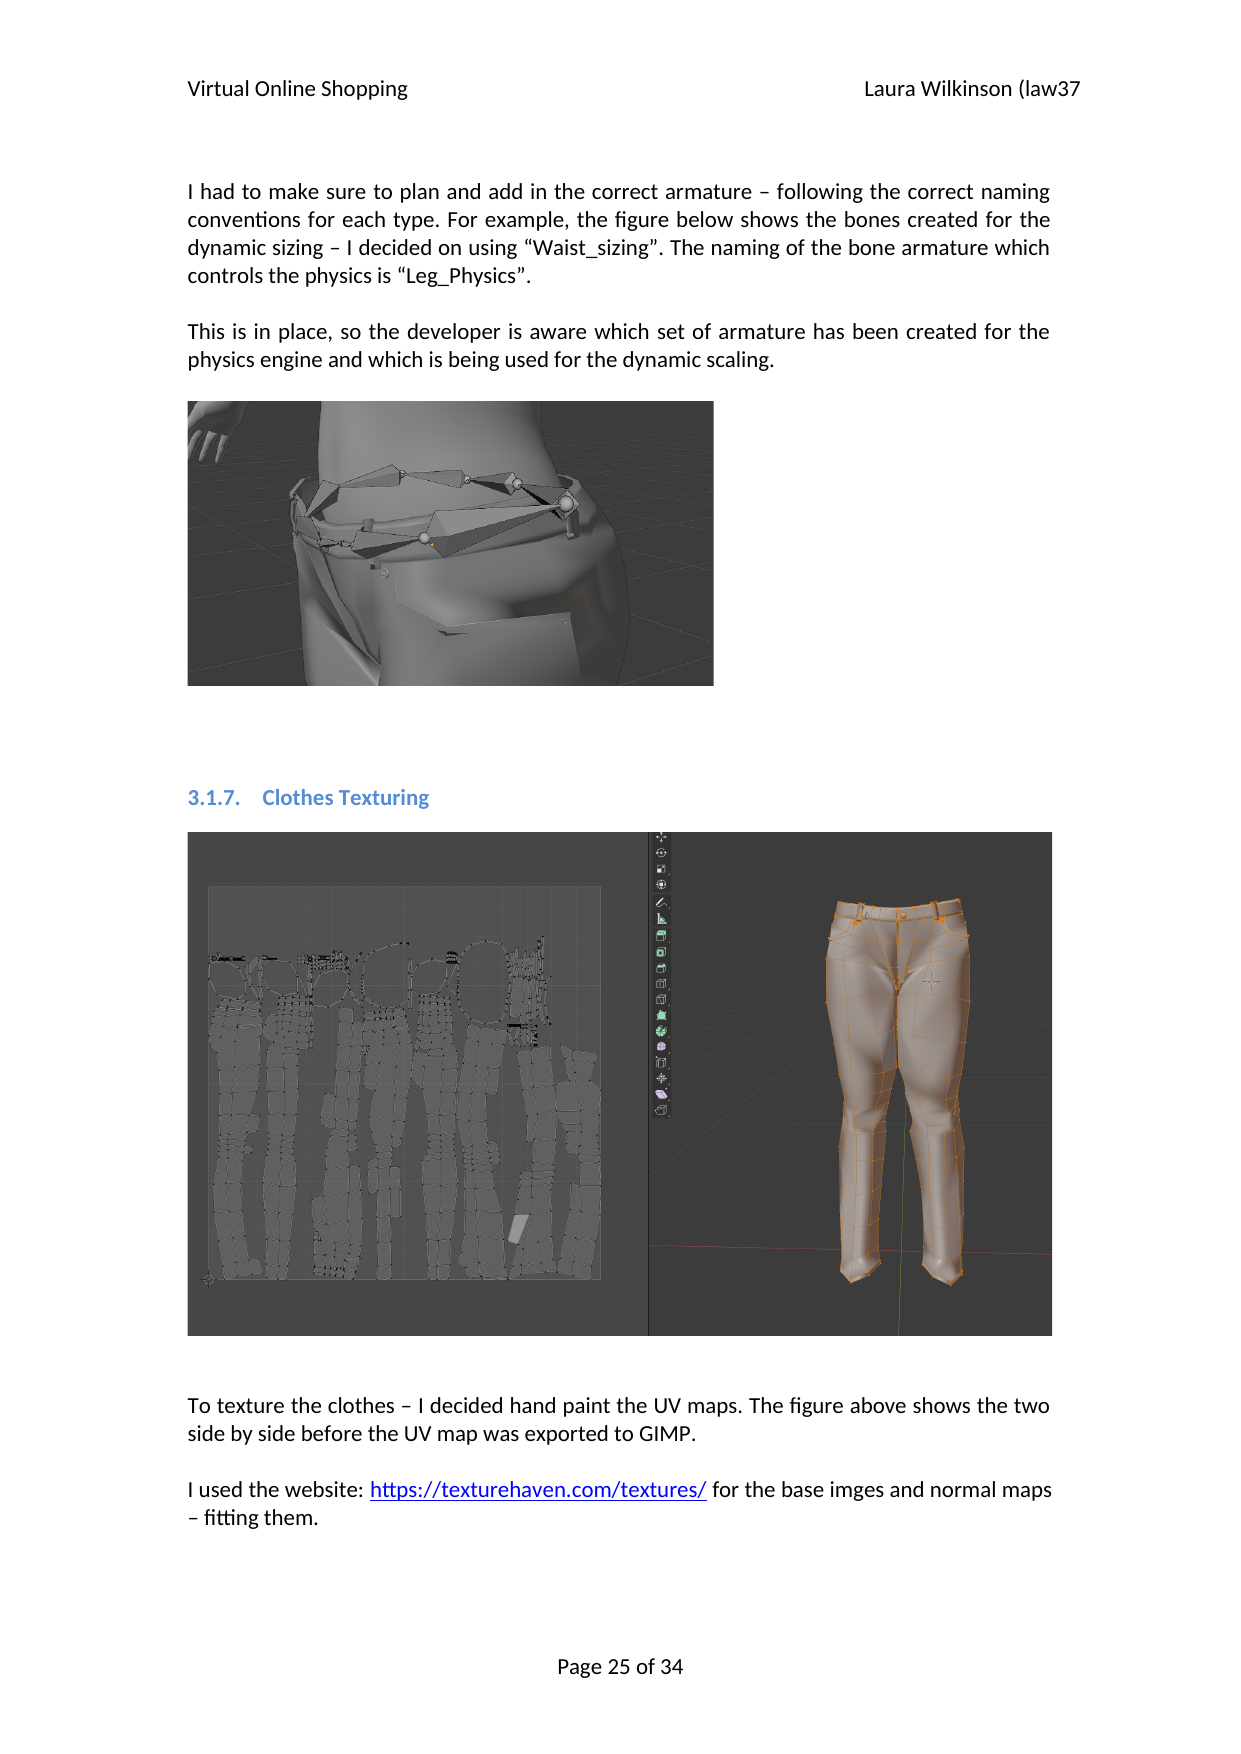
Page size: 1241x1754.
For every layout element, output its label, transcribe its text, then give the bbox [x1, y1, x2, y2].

subtitle Clothes Texturing [187, 783, 1053, 811]
text This is in place, so the developer is aware which set of armature has been created for the physics engine and which is being used for the dynamic scaling. [187, 317, 1053, 373]
text I had to make sure to plan and add in the correct armature – following the correct naming conventions for each type. For example, the figure below shows the bones created for the dynamic sizing – I decided on using “Waist_sizing”. The naming of the bone armature which controls the physics is “Leg_Physics”. [187, 177, 1053, 289]
picture [187, 401, 714, 686]
picture [187, 832, 1053, 1336]
text To texture the clothes – I decided hand paint the UV maps. The figure above shows the two side by side before the UV map was exported to GIMP. [187, 1391, 1053, 1447]
text I used the website: https://texturehaven.com/textures/ for the base imges and normal maps – fitting them. [187, 1476, 1053, 1532]
